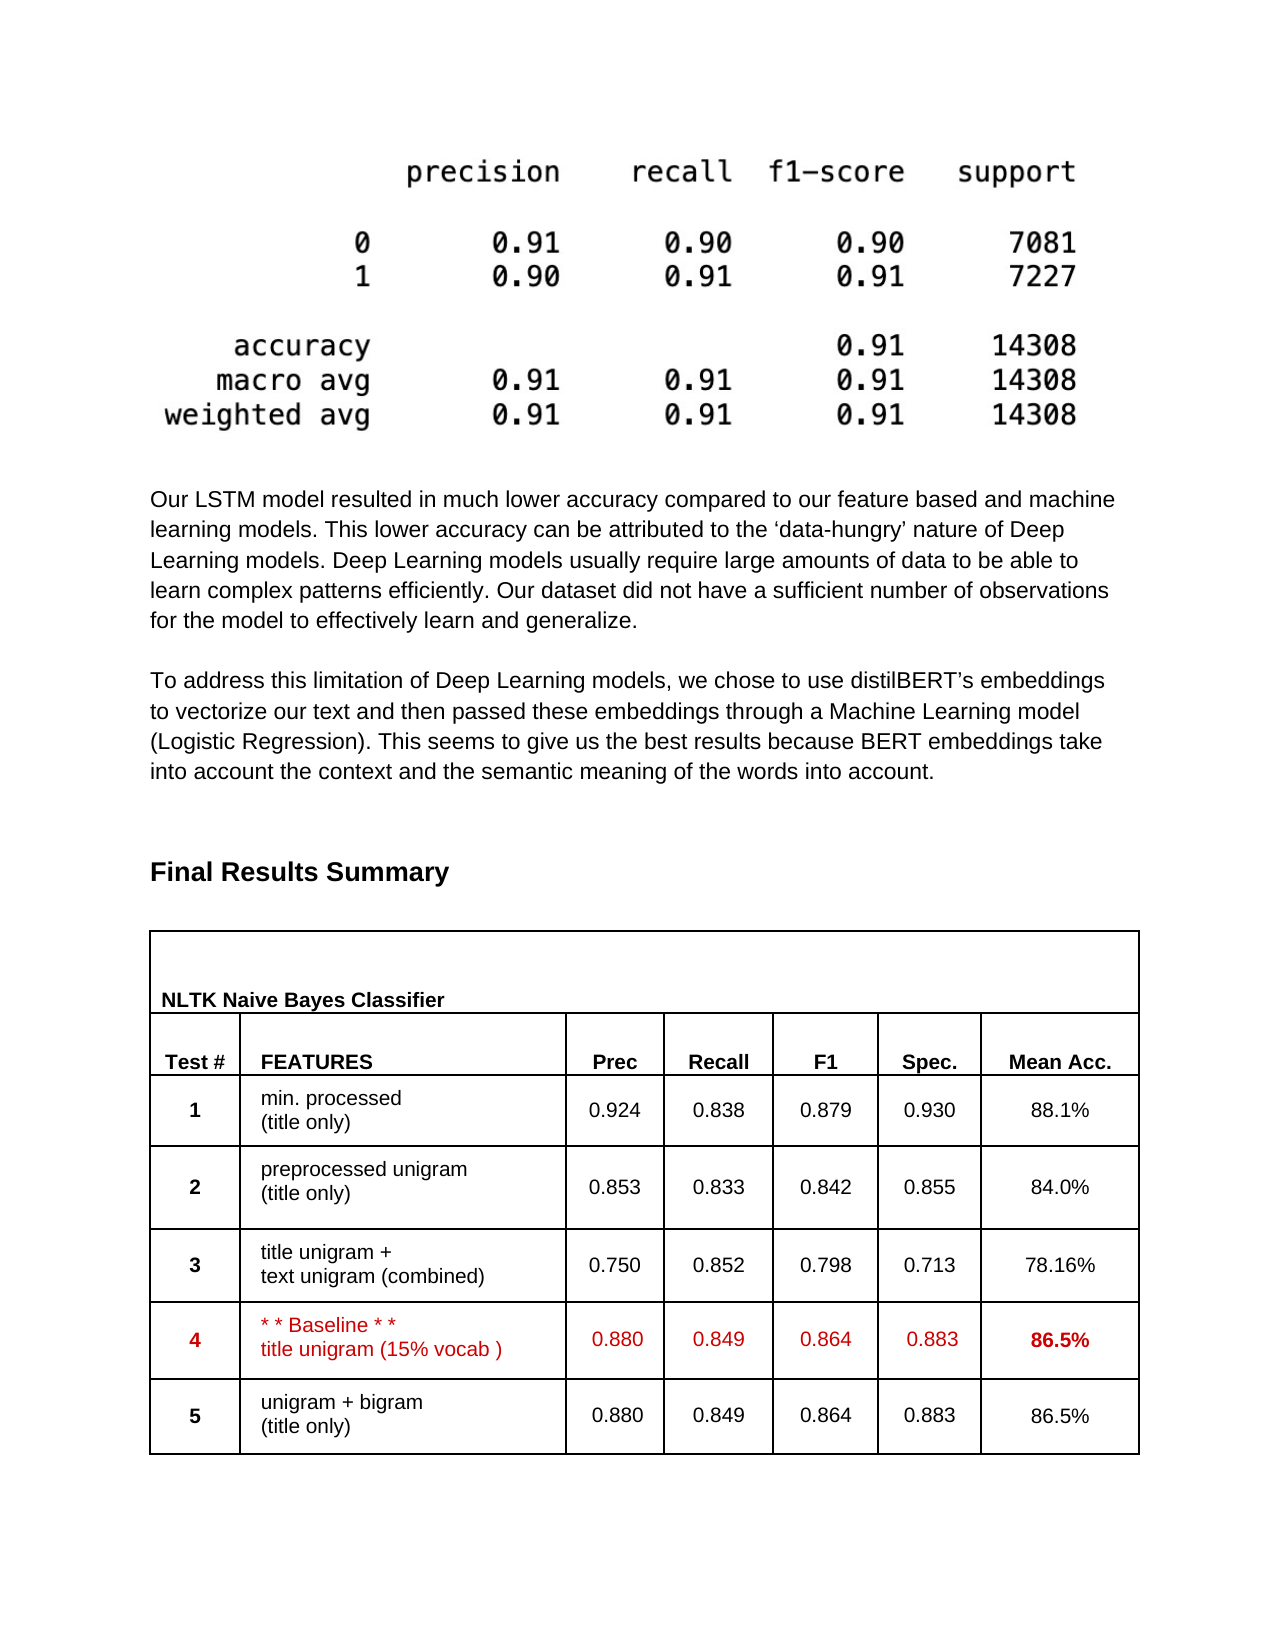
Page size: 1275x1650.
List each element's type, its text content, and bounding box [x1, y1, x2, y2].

table_cell 0.880 [567, 1380, 663, 1453]
table_cell 0.713 [879, 1230, 980, 1301]
table_cell 0.879 [774, 1076, 877, 1144]
table_cell Prec [567, 1014, 663, 1074]
subtitle Final Results Summary [150, 856, 1125, 887]
table_cell 0.883 [879, 1303, 980, 1378]
table_cell 4 [151, 1303, 239, 1378]
table_cell FEATURES [241, 1014, 565, 1074]
table_cell 2 [151, 1147, 239, 1227]
table_cell Spec. [879, 1014, 980, 1074]
table_cell 0.924 [567, 1076, 663, 1144]
table_cell 1 [151, 1076, 239, 1144]
table_cell 86.5% [982, 1380, 1138, 1453]
table_cell 0.838 [665, 1076, 772, 1144]
table_cell 0.849 [665, 1303, 772, 1378]
table_header NLTK Naive Bayes Classifier [151, 932, 1138, 1012]
table_cell 0.864 [774, 1303, 877, 1378]
table_cell 0.849 [665, 1380, 772, 1453]
table_cell 86.5% [982, 1303, 1138, 1378]
table_cell Mean Acc. [982, 1014, 1138, 1074]
table_cell Test # [151, 1014, 239, 1074]
table_cell title unigram + text unigram (combined) [241, 1230, 565, 1301]
picture [150, 150, 1125, 452]
table_cell Recall [665, 1014, 772, 1074]
table_cell 0.798 [774, 1230, 877, 1301]
table_cell 0.855 [879, 1147, 980, 1227]
text To address this limitation of Deep Learning models, we chose to use distilBERT’s embeddings to vectorize our text and then passed these embeddings through a Machine Learning model (Logistic Regression). This seems to give us the best results because BERT embeddings take into account the context and the semantic meaning of the words into account. [150, 667, 1125, 784]
table_cell 0.833 [665, 1147, 772, 1227]
table_cell 0.864 [774, 1380, 877, 1453]
table_cell 0.750 [567, 1230, 663, 1301]
table_cell preprocessed unigram (title only) [241, 1147, 565, 1227]
table_cell 0.853 [567, 1147, 663, 1227]
table_cell * * Baseline * * title unigram (15% vocab ) [241, 1303, 565, 1378]
table_cell unigram + bigram (title only) [241, 1380, 565, 1453]
table_cell 84.0% [982, 1147, 1138, 1227]
table_cell 0.842 [774, 1147, 877, 1227]
table_cell 88.1% [982, 1076, 1138, 1144]
table_cell F1 [774, 1014, 877, 1074]
table_cell 3 [151, 1230, 239, 1301]
table_cell 0.852 [665, 1230, 772, 1301]
table_cell 0.930 [879, 1076, 980, 1144]
table_cell 0.883 [879, 1380, 980, 1453]
text Our LSTM model resulted in much lower accuracy compared to our feature based and machine learning models. This lower accuracy can be attributed to the ‘data-hungry’ nature of Deep Learning models. Deep Learning models usually require large amounts of data to be able to learn complex patterns efficiently. Our dataset did not have a sufficient number of observations for the model to effectively learn and generalize. [150, 486, 1125, 633]
table_cell 5 [151, 1380, 239, 1453]
table_cell 0.880 [567, 1303, 663, 1378]
table_cell 78.16% [982, 1230, 1138, 1301]
table_cell min. processed (title only) [241, 1076, 565, 1144]
